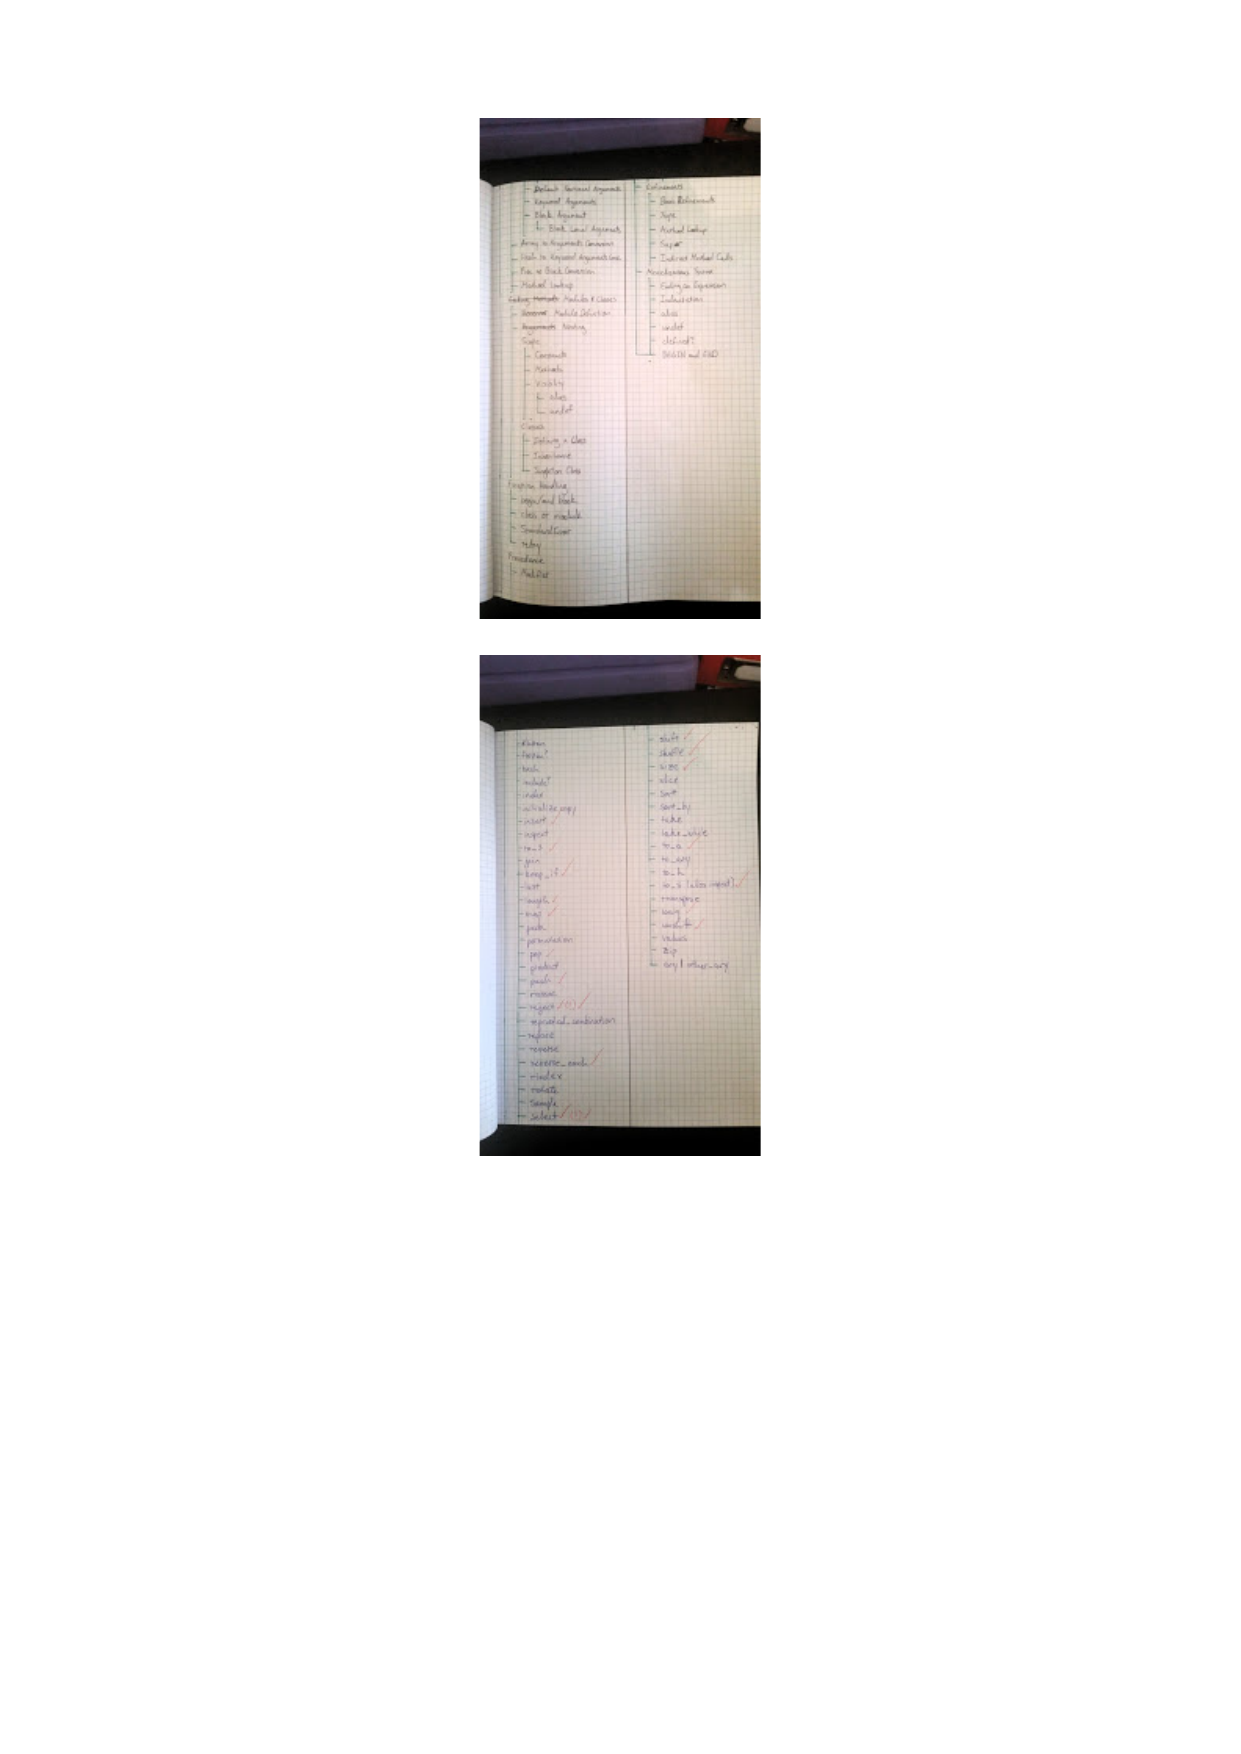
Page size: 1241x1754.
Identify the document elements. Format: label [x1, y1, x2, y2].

picture [479, 118, 761, 619]
picture [479, 655, 761, 1156]
